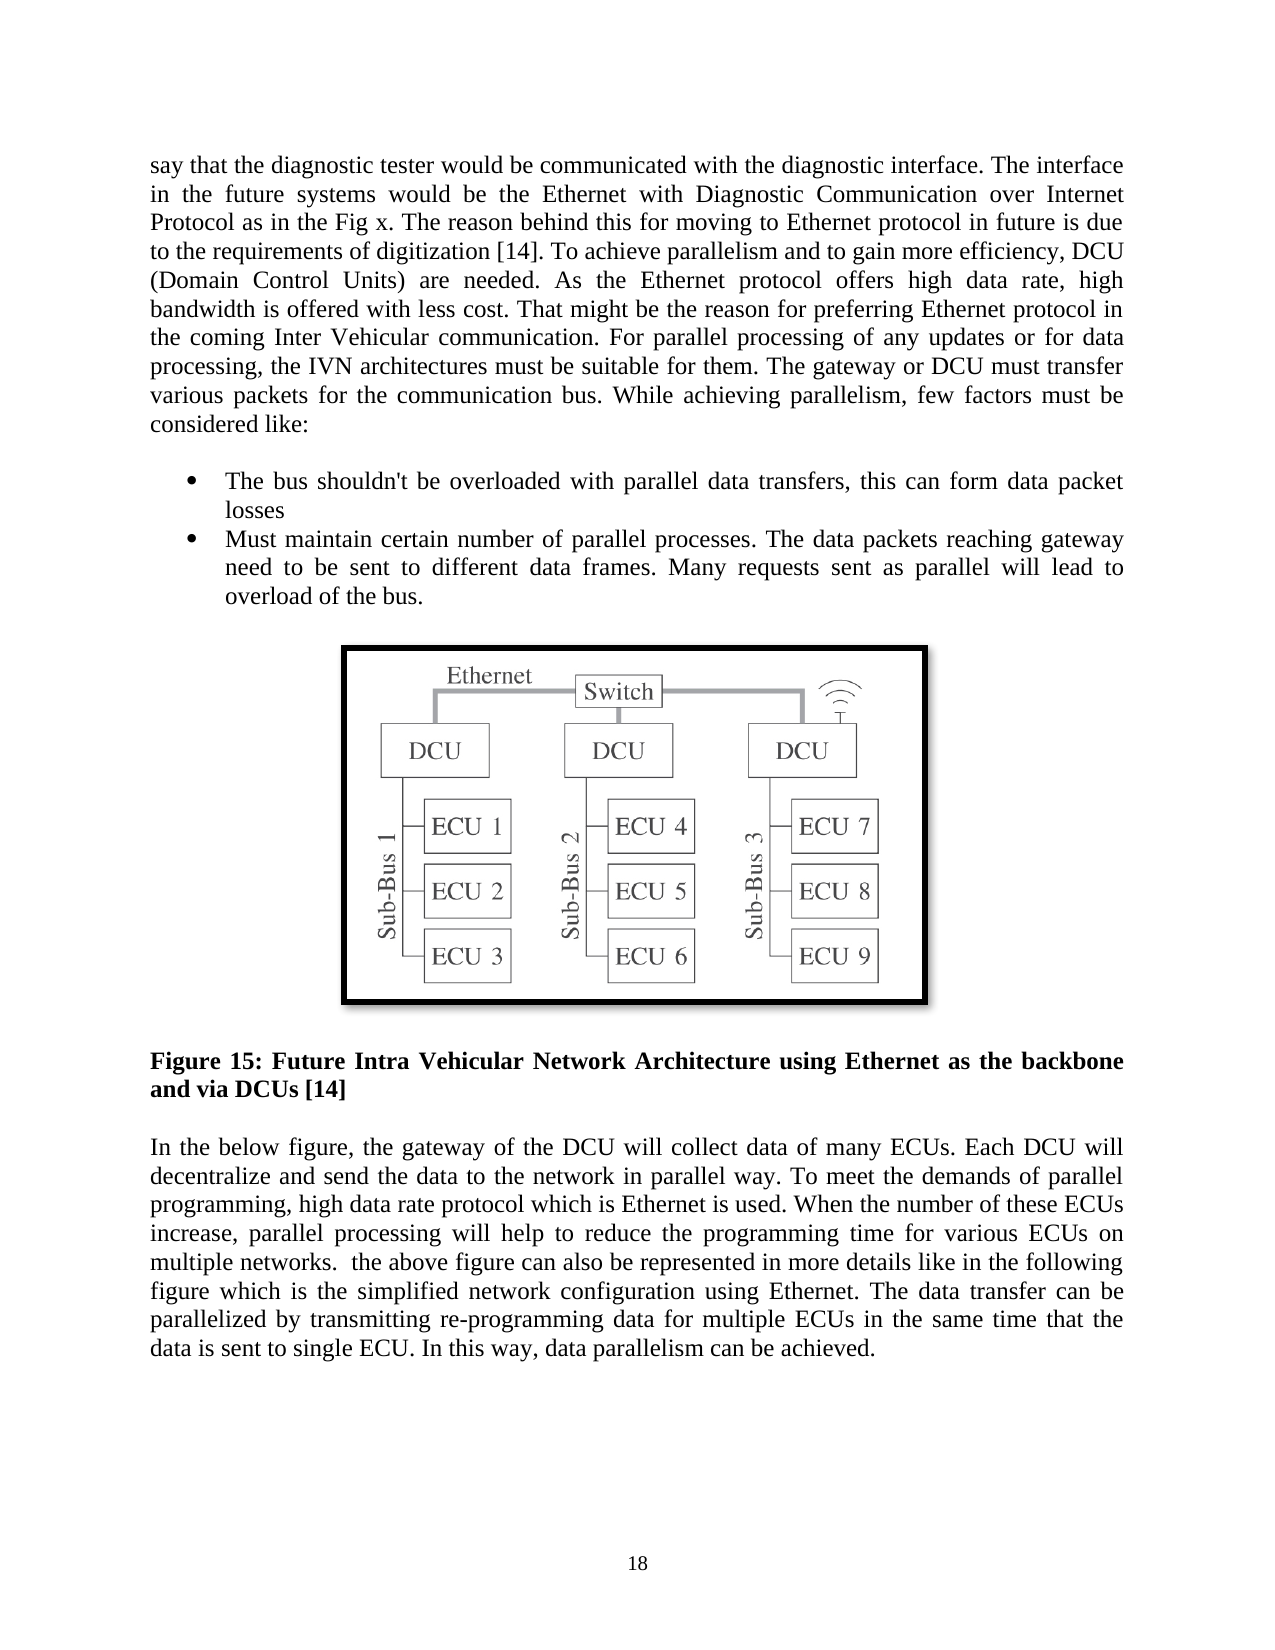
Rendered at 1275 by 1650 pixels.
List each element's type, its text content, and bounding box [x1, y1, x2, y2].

list Must maintain certain number of parallel processes. The data packets reaching gateway need to be sent to different data frames. Many requests sent as parallel will lead to overload of the bus. [187, 524, 1125, 610]
picture [347, 651, 922, 999]
text Figure 15: Future Intra Vehicular Network Architecture using Ethernet as the backbone and via DCUs [14] [150, 1046, 1125, 1103]
list The bus shouldn't be overloaded with parallel data transfers, this can form data packet losses [187, 466, 1125, 524]
text In the below figure, the gateway of the DCU will collect data of many ECUs. Each DCU will decentralize and send the data to the network in parallel way. To meet the demands of parallel programming, high data rate protocol which is Ethernet is used. When the number of these ECUs increase, parallel processing will help to reduce the programming time for various ECUs on multiple networks. the above figure can also be represented in more details like in the following figure which is the simplified network configuration using Ethernet. The data transfer can be parallelized by transmitting re-programming data for multiple ECUs in the same time that the data is sent to single ECU. In this way, data parallelism can be achieved. [150, 1132, 1125, 1362]
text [150, 150, 1125, 437]
